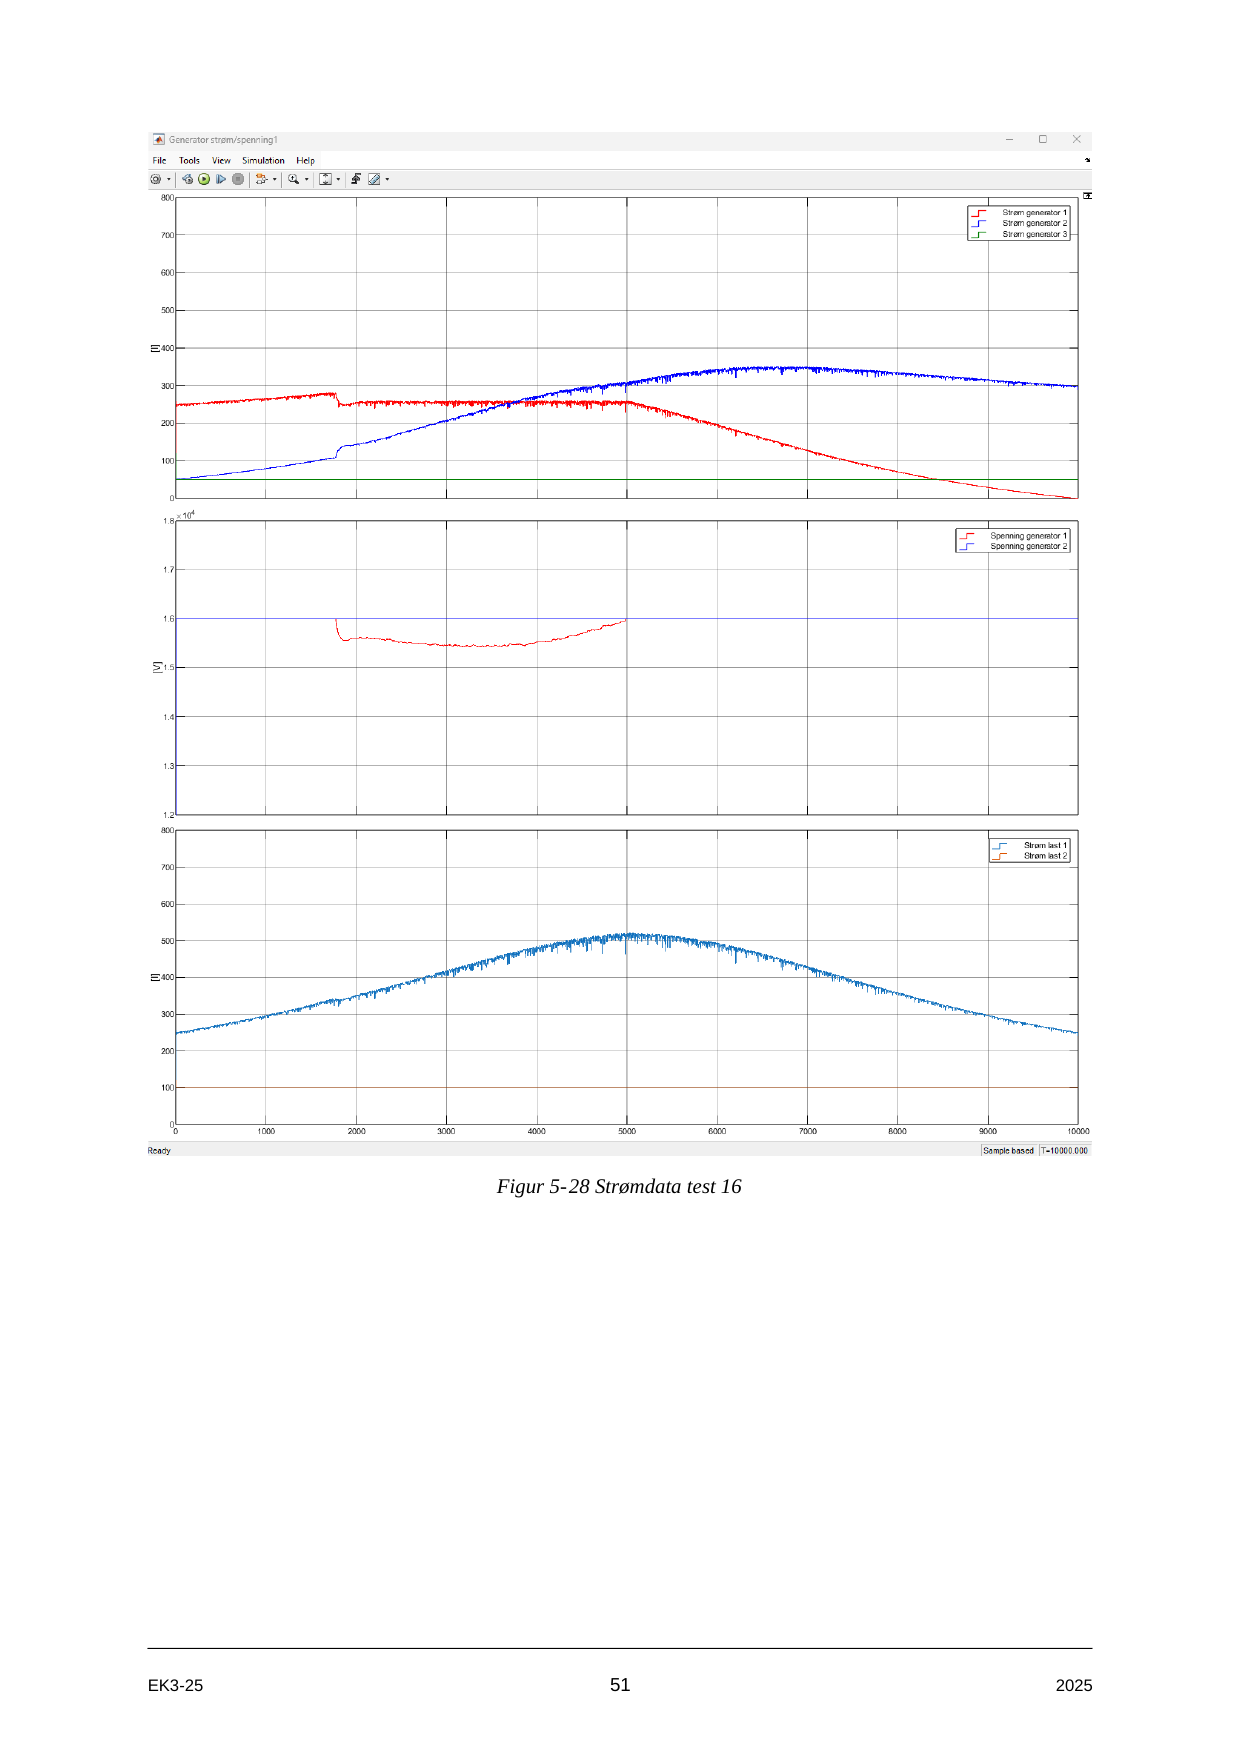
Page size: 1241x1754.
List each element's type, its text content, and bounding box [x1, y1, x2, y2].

picture [148, 132, 1092, 1156]
